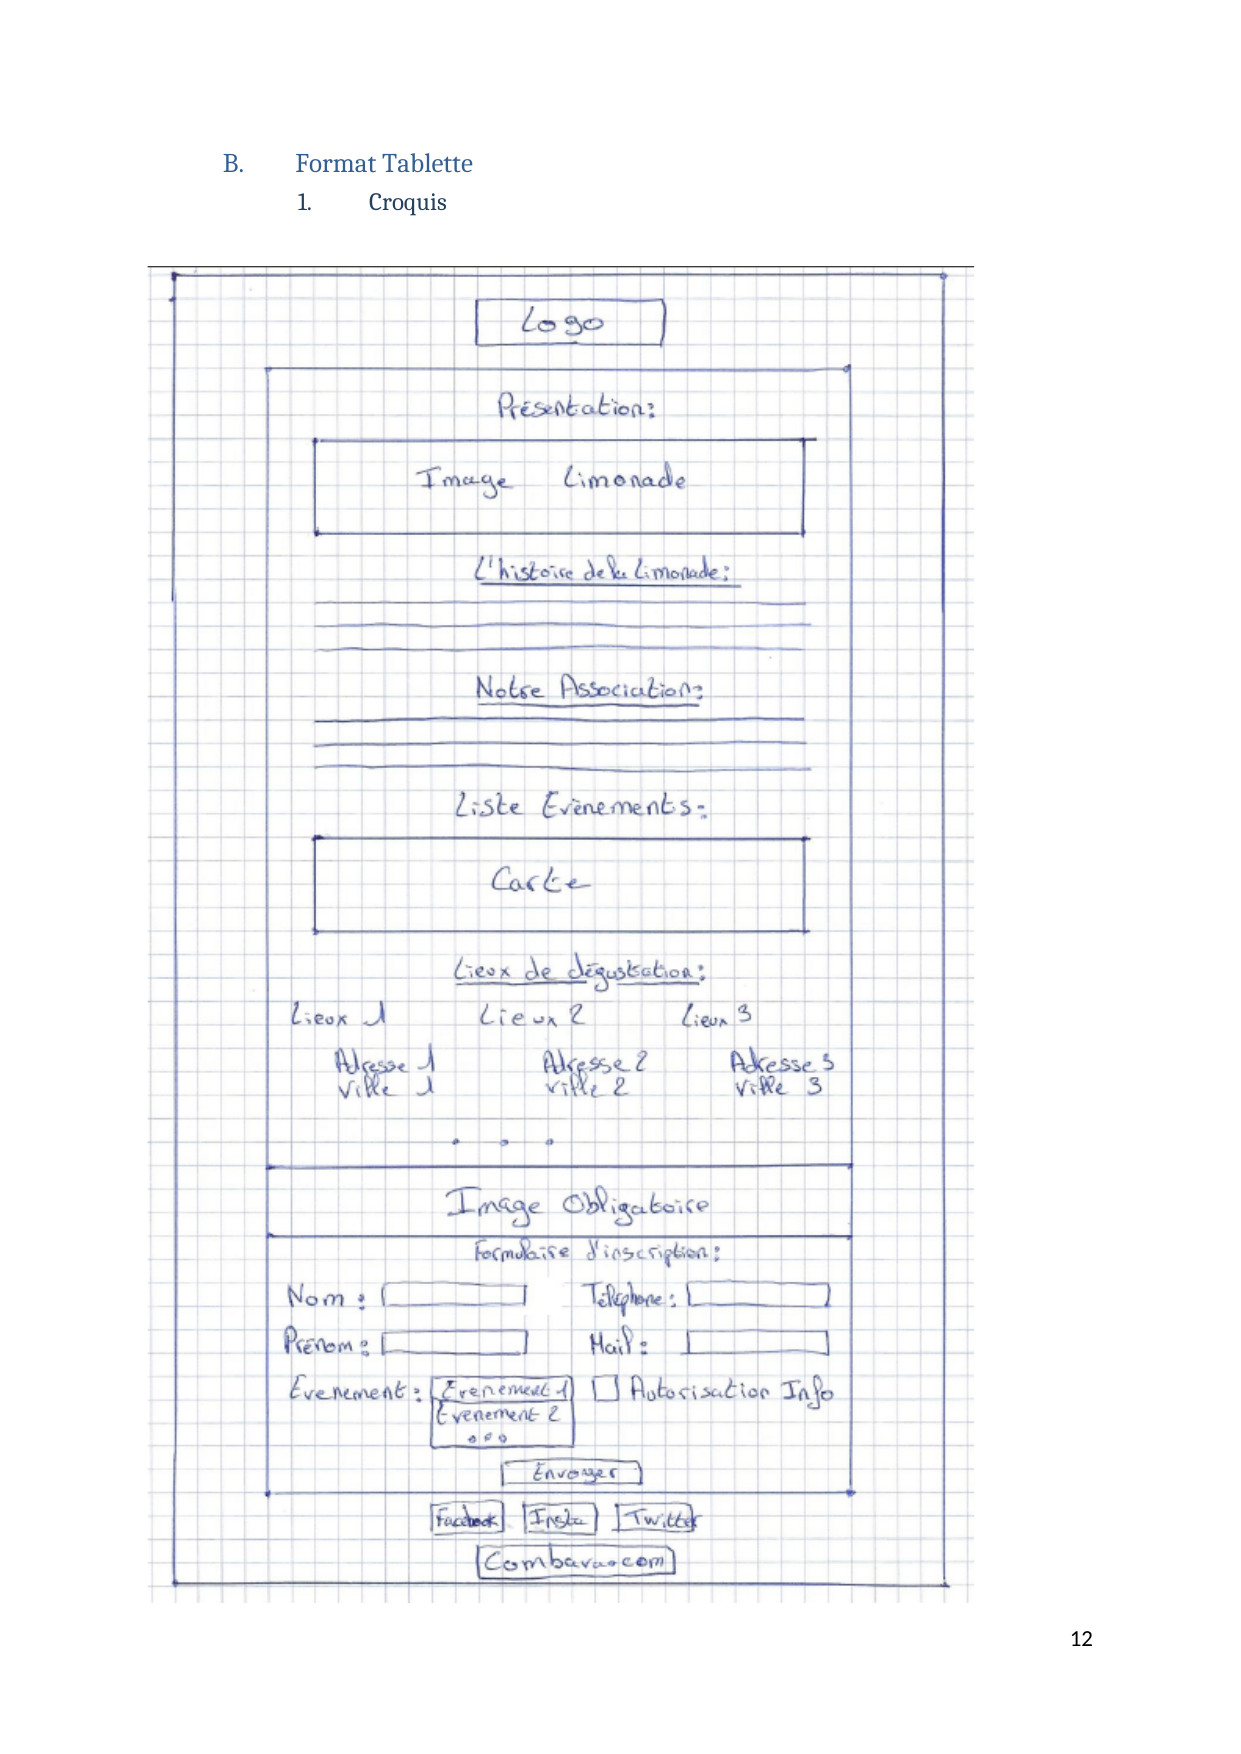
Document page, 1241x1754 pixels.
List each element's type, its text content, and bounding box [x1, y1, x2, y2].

subtitle Format Tablette [223, 148, 1093, 179]
subtitle Croquis [298, 187, 1093, 216]
picture [147, 266, 975, 1603]
